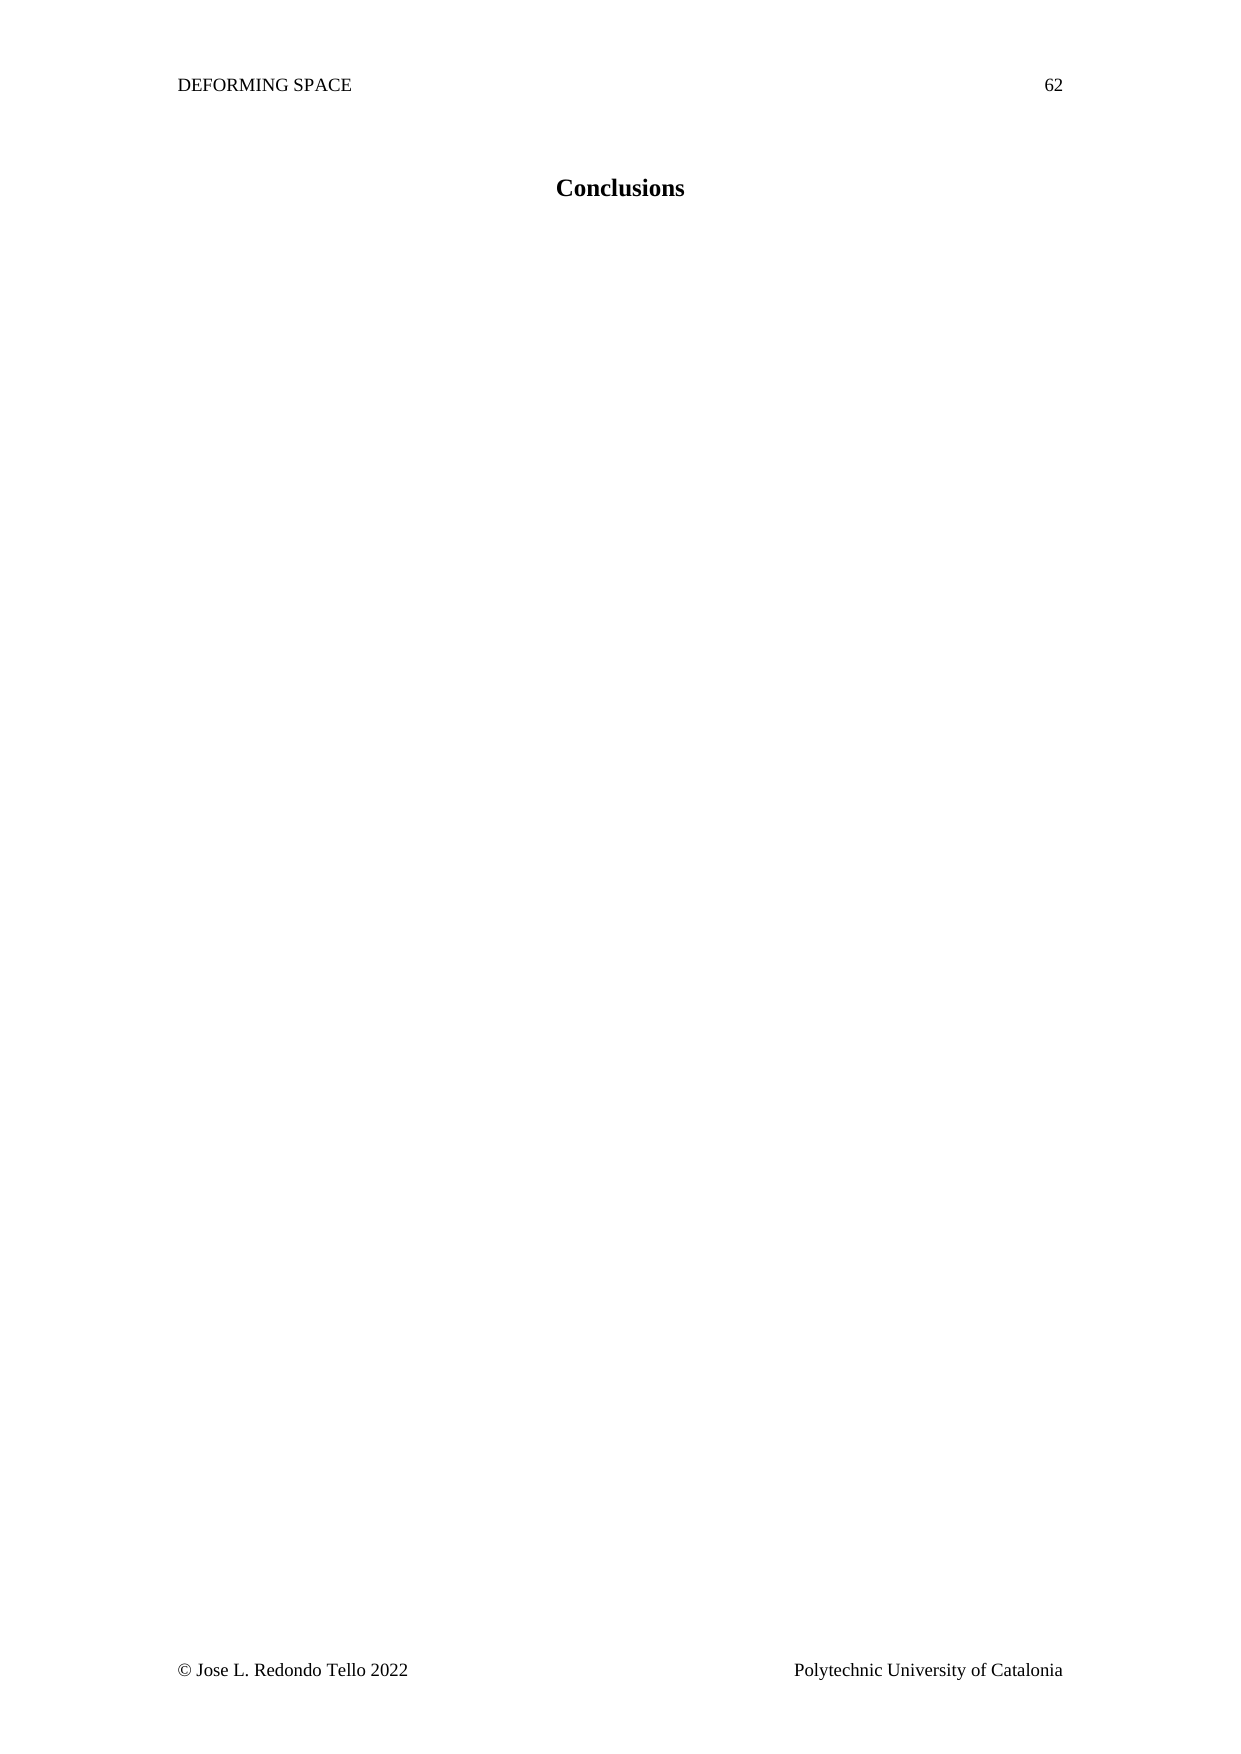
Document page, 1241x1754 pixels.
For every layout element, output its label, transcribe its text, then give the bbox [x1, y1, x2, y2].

subtitle Conclusions [177, 173, 1063, 201]
